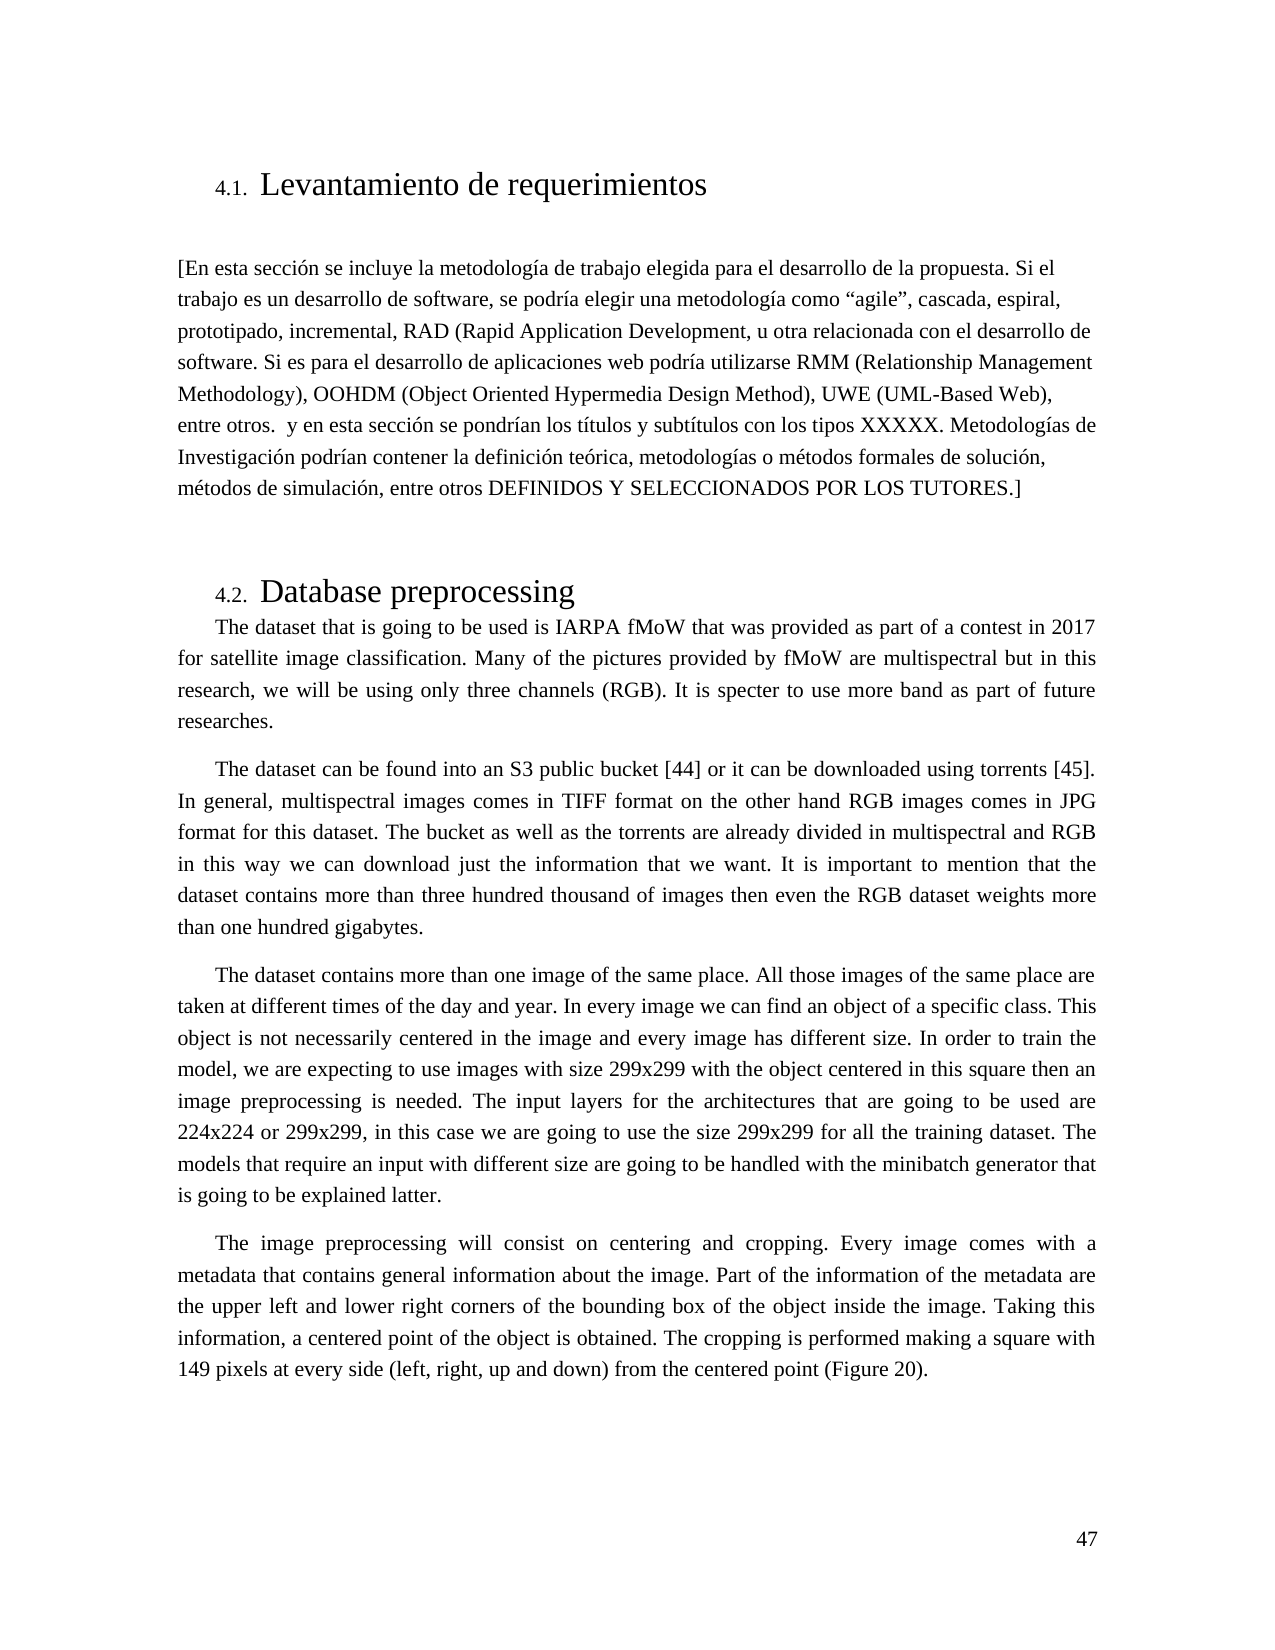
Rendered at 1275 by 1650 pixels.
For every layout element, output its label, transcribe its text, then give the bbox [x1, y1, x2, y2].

subtitle Database preprocessing [215, 571, 1098, 610]
text The dataset contains more than one image of the same place. All those images of the same place are taken at different times of the day and year. In every image we can find an object of a specific class. This object is not necessarily centered in the image and every image has different size. In order to train the model, we are expecting to use images with size 299x299 with the object centered in this square then an image preprocessing is needed. The input layers for the architectures that are going to be used are 224x224 or 299x299, in this case we are going to use the size 299x299 for all the training dataset. The models that require an input with different size are going to be handled with the minibatch generator that is going to be explained latter. [177, 962, 1098, 1207]
text The dataset can be found into an S3 public bucket [44] or it can be downloaded using torrents [45]. In general, multispectral images comes in TIFF format on the other hand RGB images comes in JPG format for this dataset. The bucket as well as the torrents are already divided in multispectral and RGB in this way we can download just the information that we want. It is important to mention that the dataset contains more than three hundred thousand of images then even the RGB dataset weights more than one hundred gigabytes. [177, 756, 1098, 939]
text The image preprocessing will consist on centering and cropping. Every image comes with a metadata that contains general information about the image. Part of the information of the metadata are the upper left and lower right corners of the bounding box of the object inside the image. Taking this information, a centered point of the object is obtained. The cropping is performed making a square with 149 pixels at every side (left, right, up and down) from the centered point (Figure 20). [177, 1230, 1098, 1381]
subtitle Levantamiento de requerimientos [215, 164, 1098, 203]
text The dataset that is going to be used is IARPA fMoW that was provided as part of a contest in 2017 for satellite image classification. Many of the pictures provided by fMoW are multispectral but in this research, we will be using only three channels (RGB). It is specter to use more band as part of future researches. [177, 614, 1098, 733]
text [En esta sección se incluye la metodología de trabajo elegida para el desarrollo de la propuesta. Si el trabajo es un desarrollo de software, se podría elegir una metodología como “agile”, cascada, espiral, prototipado, incremental, RAD (Rapid Application Development, u otra relacionada con el desarrollo de software. Si es para el desarrollo de aplicaciones web podría utilizarse RMM (Relationship Management Methodology), OOHDM (Object Oriented Hypermedia Design Method), UWE (UML-Based Web), entre otros. y en esta sección se pondrían los títulos y subtítulos con los tipos XXXXX. Metodologías de Investigación podrían contener la definición teórica, metodologías o métodos formales de solución, métodos de simulación, entre otros DEFINIDOS Y SELECCIONADOS POR LOS TUTORES.] [177, 255, 1098, 500]
